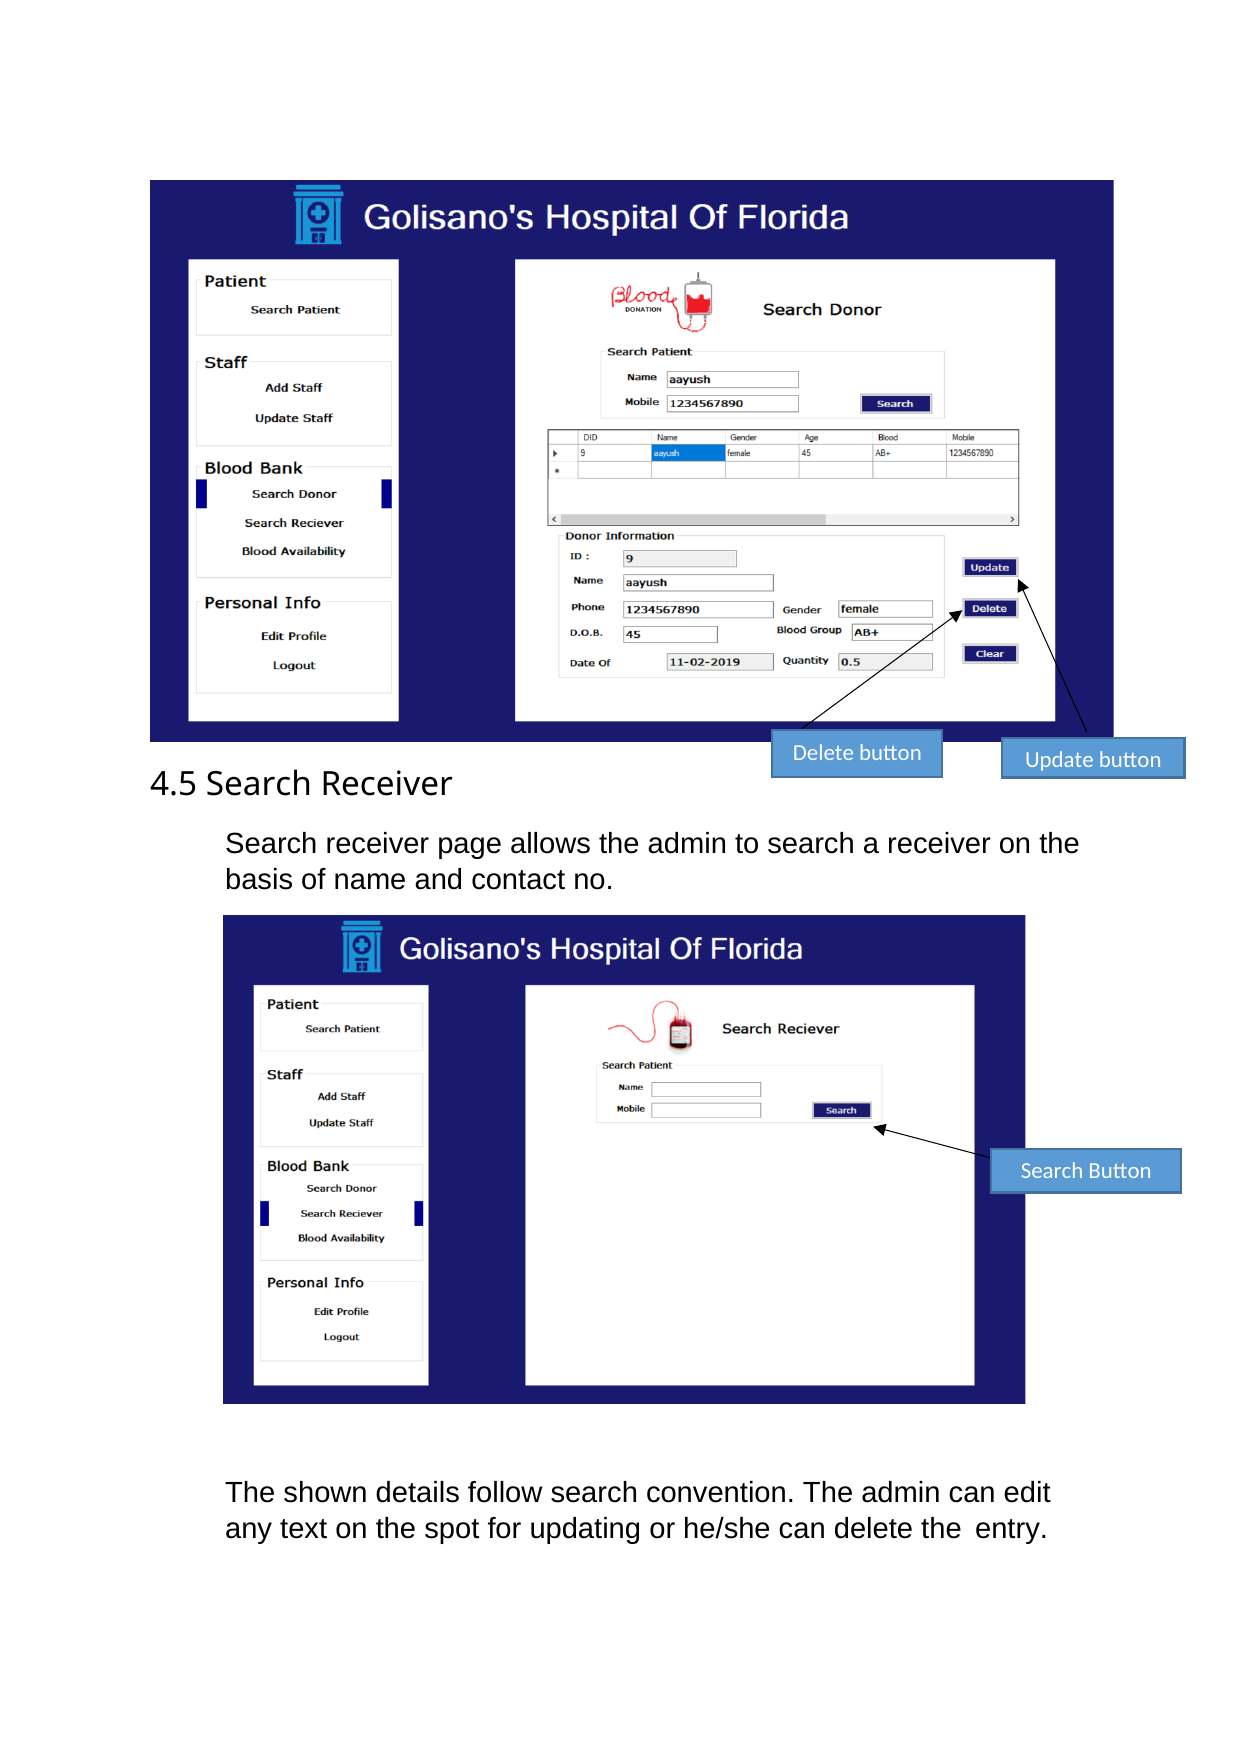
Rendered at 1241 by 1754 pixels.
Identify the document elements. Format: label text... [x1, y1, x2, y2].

text The shown details follow search convention. The admin can edit any text on the spot for updating or he/she can delete the entry. [150, 1475, 1090, 1545]
text Search receiver page allows the admin to search a receiver on the basis of name and contact no. [150, 826, 1090, 895]
picture [223, 914, 1026, 1404]
picture [150, 180, 1114, 742]
text 4.5 Search Receiver [150, 760, 1090, 805]
